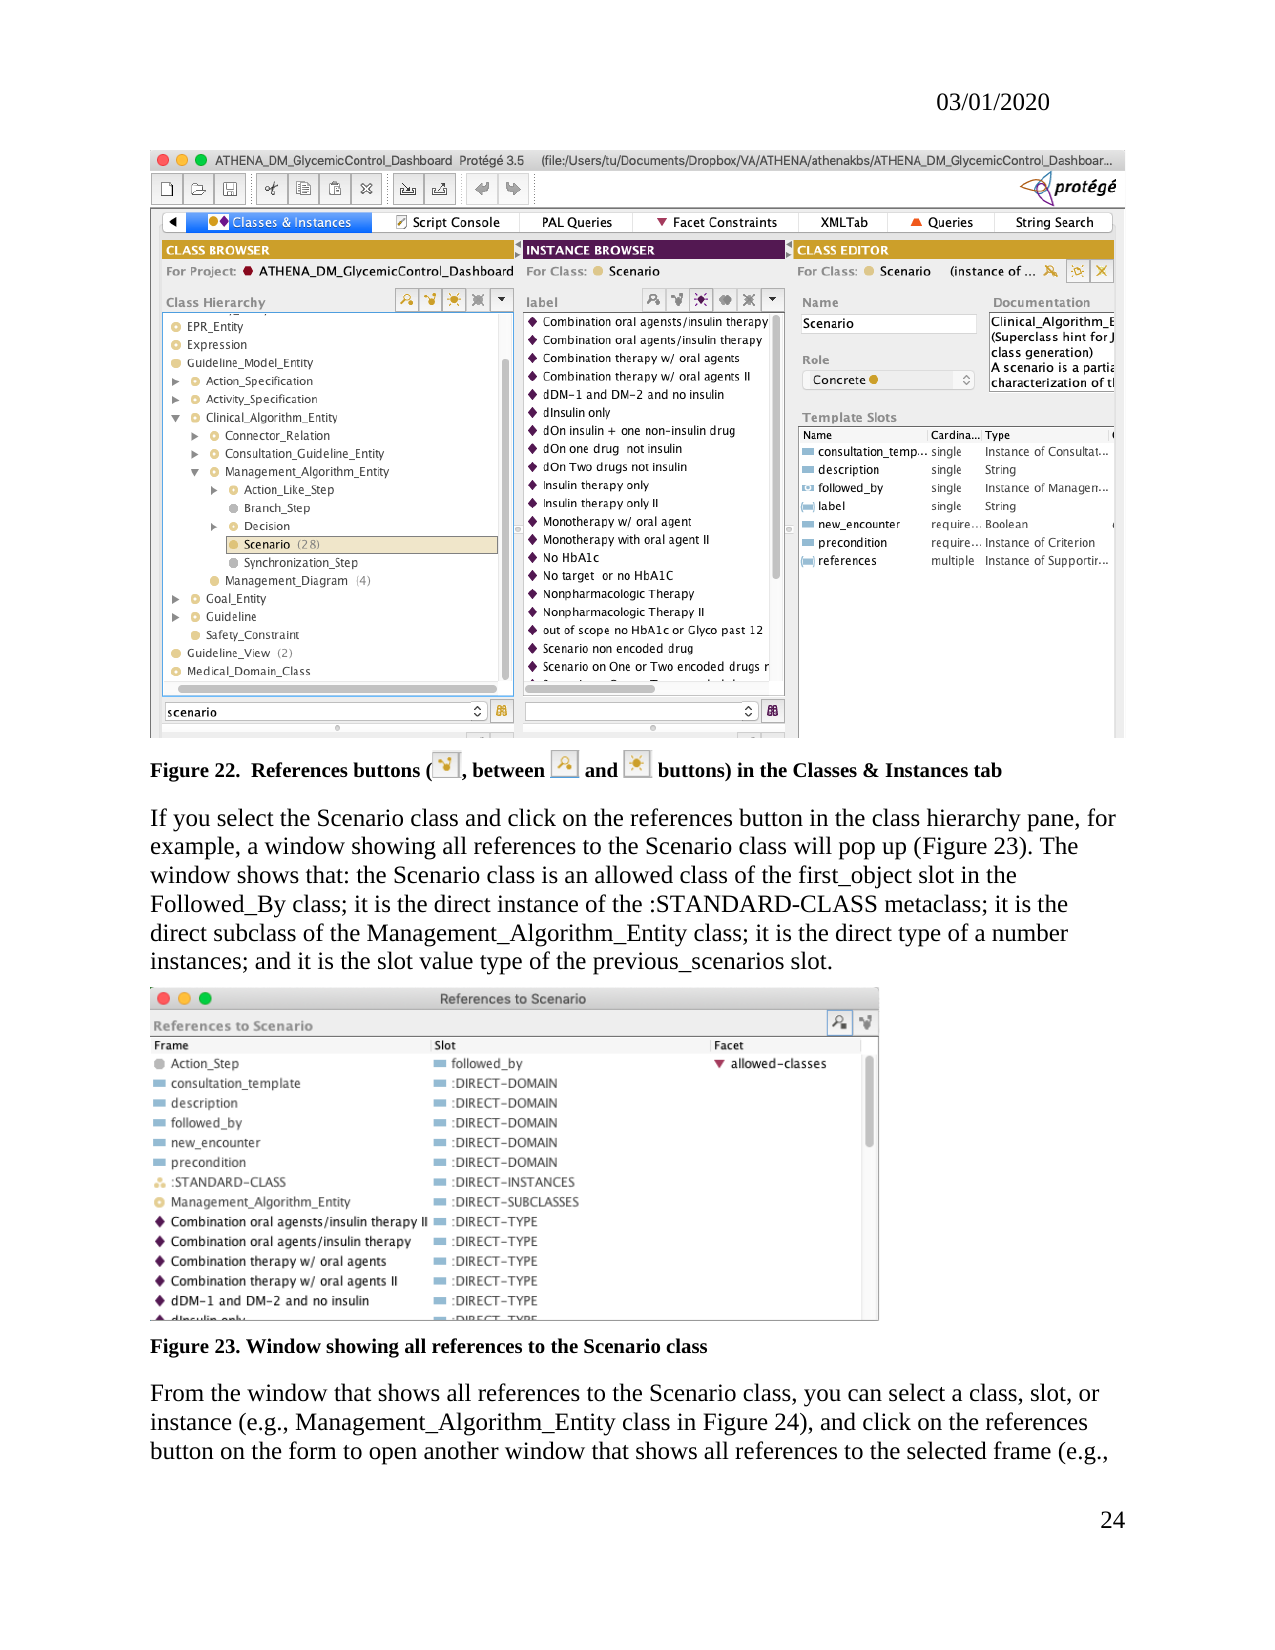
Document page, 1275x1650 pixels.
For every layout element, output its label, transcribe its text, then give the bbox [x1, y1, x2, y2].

picture [150, 150, 1125, 738]
text If you select the Scenario class and click on the references button in the class hierarchy pane, for example, a window showing all references to the Scenario class will pop up (Figure 23). The window shows that: the Scenario class is an allowed class of the first_object slot in the Followed_By class; it is the direct instance of the :STANDARD-CLASS metaclass; it is the direct subclass of the Management_Algorithm_Entity class; it is the direct type of a number instances; and it is the slot value type of the previous_scenarios slot. [150, 803, 1125, 975]
picture [432, 750, 462, 778]
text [150, 1378, 1125, 1465]
picture [623, 750, 653, 778]
picture [550, 750, 580, 778]
picture [150, 987, 880, 1321]
